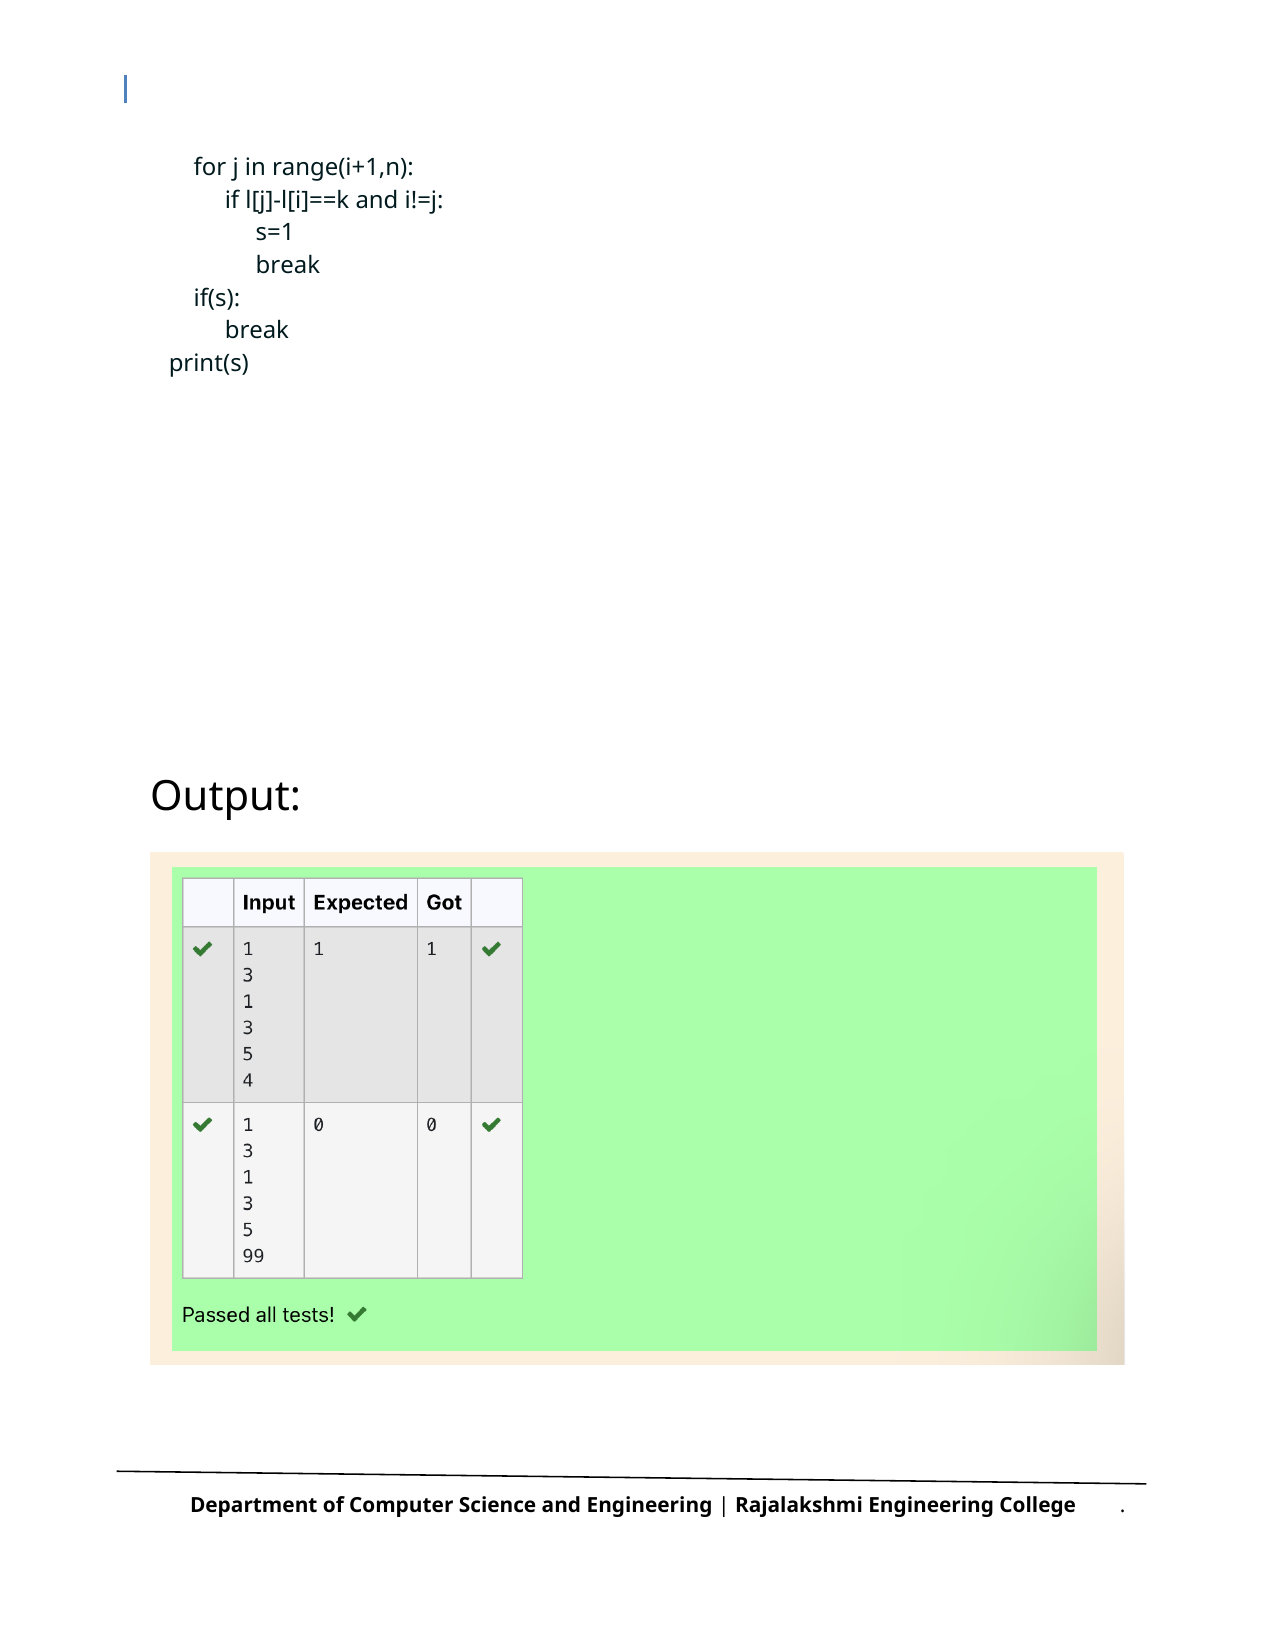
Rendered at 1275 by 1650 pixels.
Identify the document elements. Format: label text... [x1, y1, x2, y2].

text for j in range(i+1,n): [150, 150, 1125, 183]
text break [150, 313, 1125, 346]
text print(s) [150, 346, 1125, 378]
picture [150, 852, 1125, 1365]
text if l[j]-l[i]==k and i!=j: [150, 183, 1125, 215]
text break [150, 248, 1125, 280]
text if(s): [150, 280, 1125, 313]
text Output: [150, 766, 1125, 823]
text s=1 [150, 215, 1125, 248]
